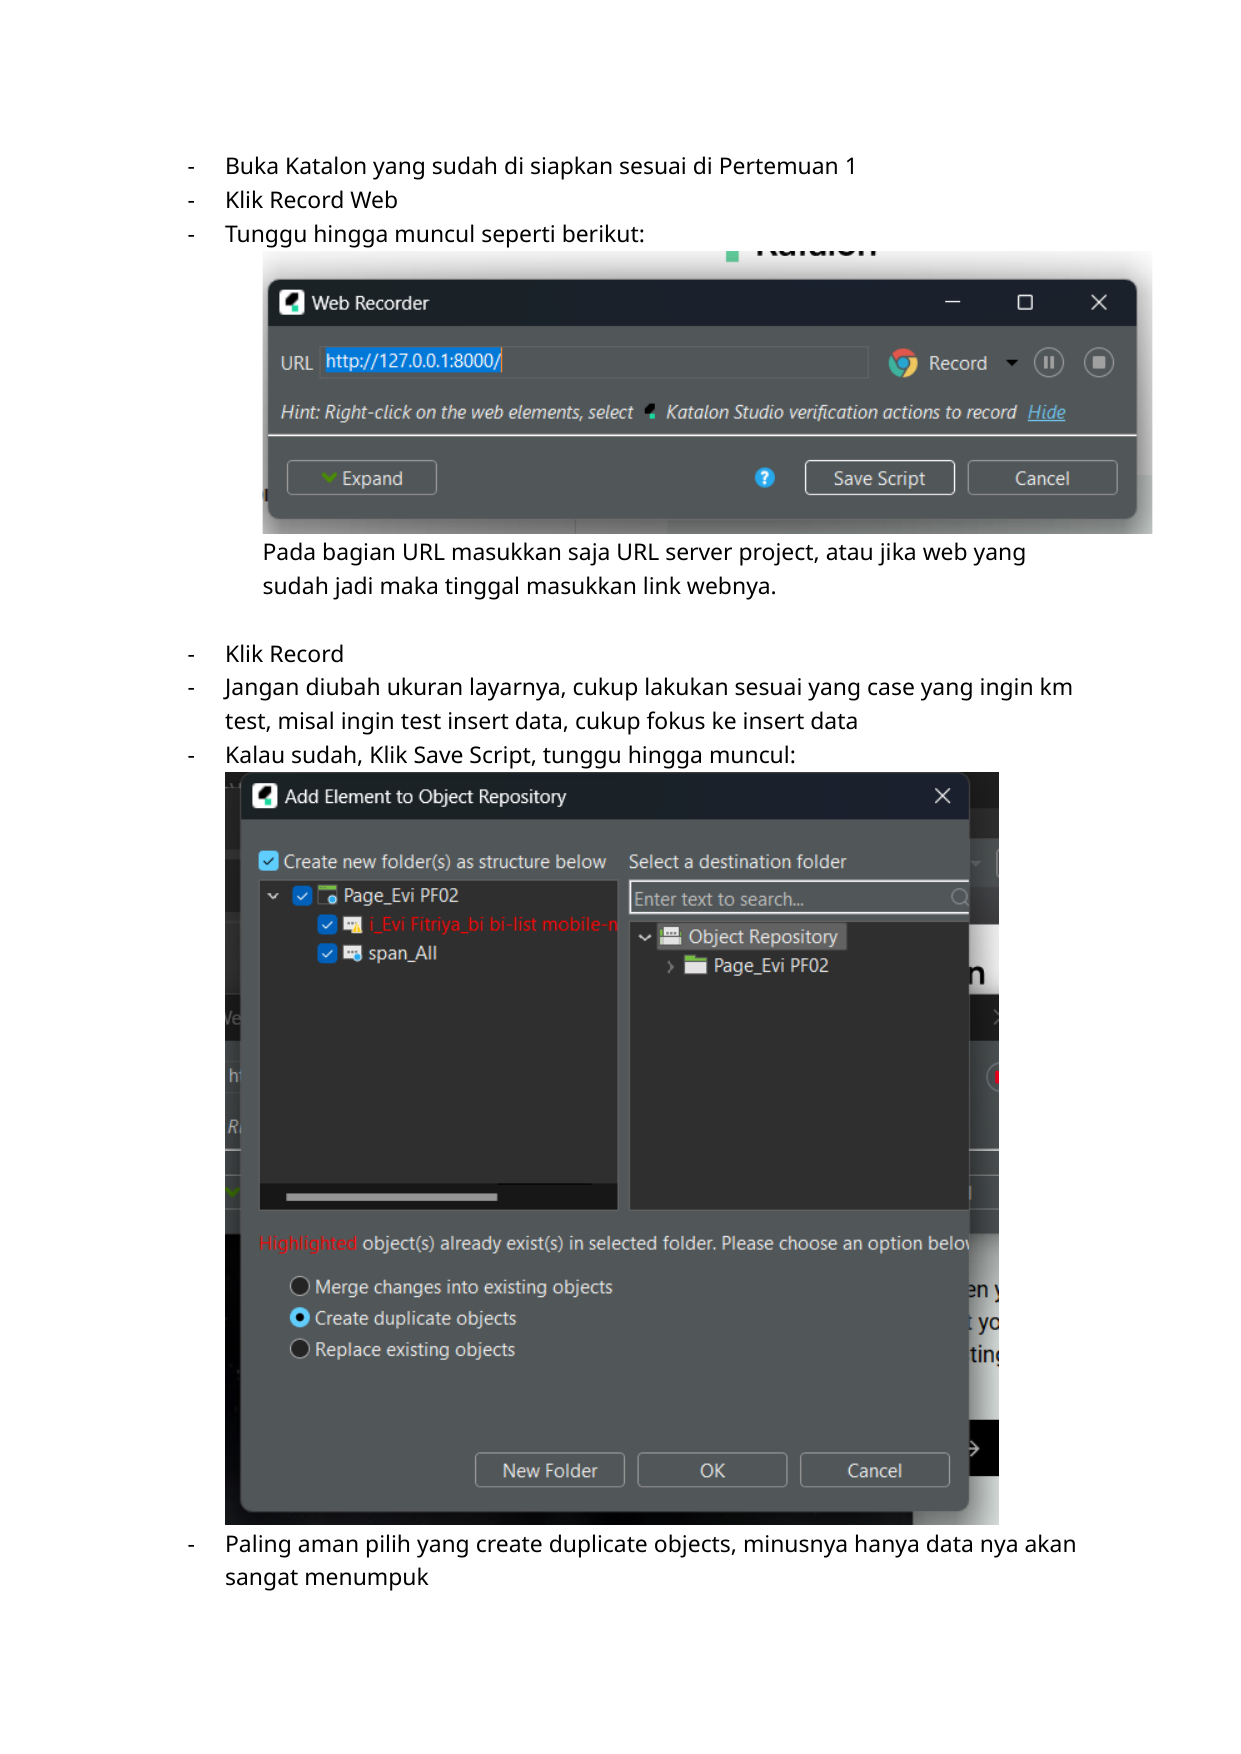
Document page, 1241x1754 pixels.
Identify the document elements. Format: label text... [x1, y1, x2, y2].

picture [262, 251, 1153, 534]
list Klik Record [187, 637, 1090, 669]
picture [225, 772, 999, 1525]
list Pada bagian URL masukkan saja URL server project, atau jika web yang sudah jadi maka tinggal masukkan link webnya. [262, 534, 1090, 601]
list Paling aman pilih yang create duplicate objects, minusnya hanya data nya akan sangat menumpuk [187, 1527, 1090, 1592]
list Buka Katalon yang sudah di siapkan sesuai di Pertemuan 1 [187, 150, 1090, 181]
list Jangan diubah ukuran layarnya, cukup lakukan sesuai yang case yang ingin km test, misal ingin test insert data, cukup fokus ke insert data [187, 671, 1090, 736]
list Klik Record Web [187, 184, 1090, 215]
list Tunggu hingga muncul seperti berikut: [187, 217, 1090, 249]
